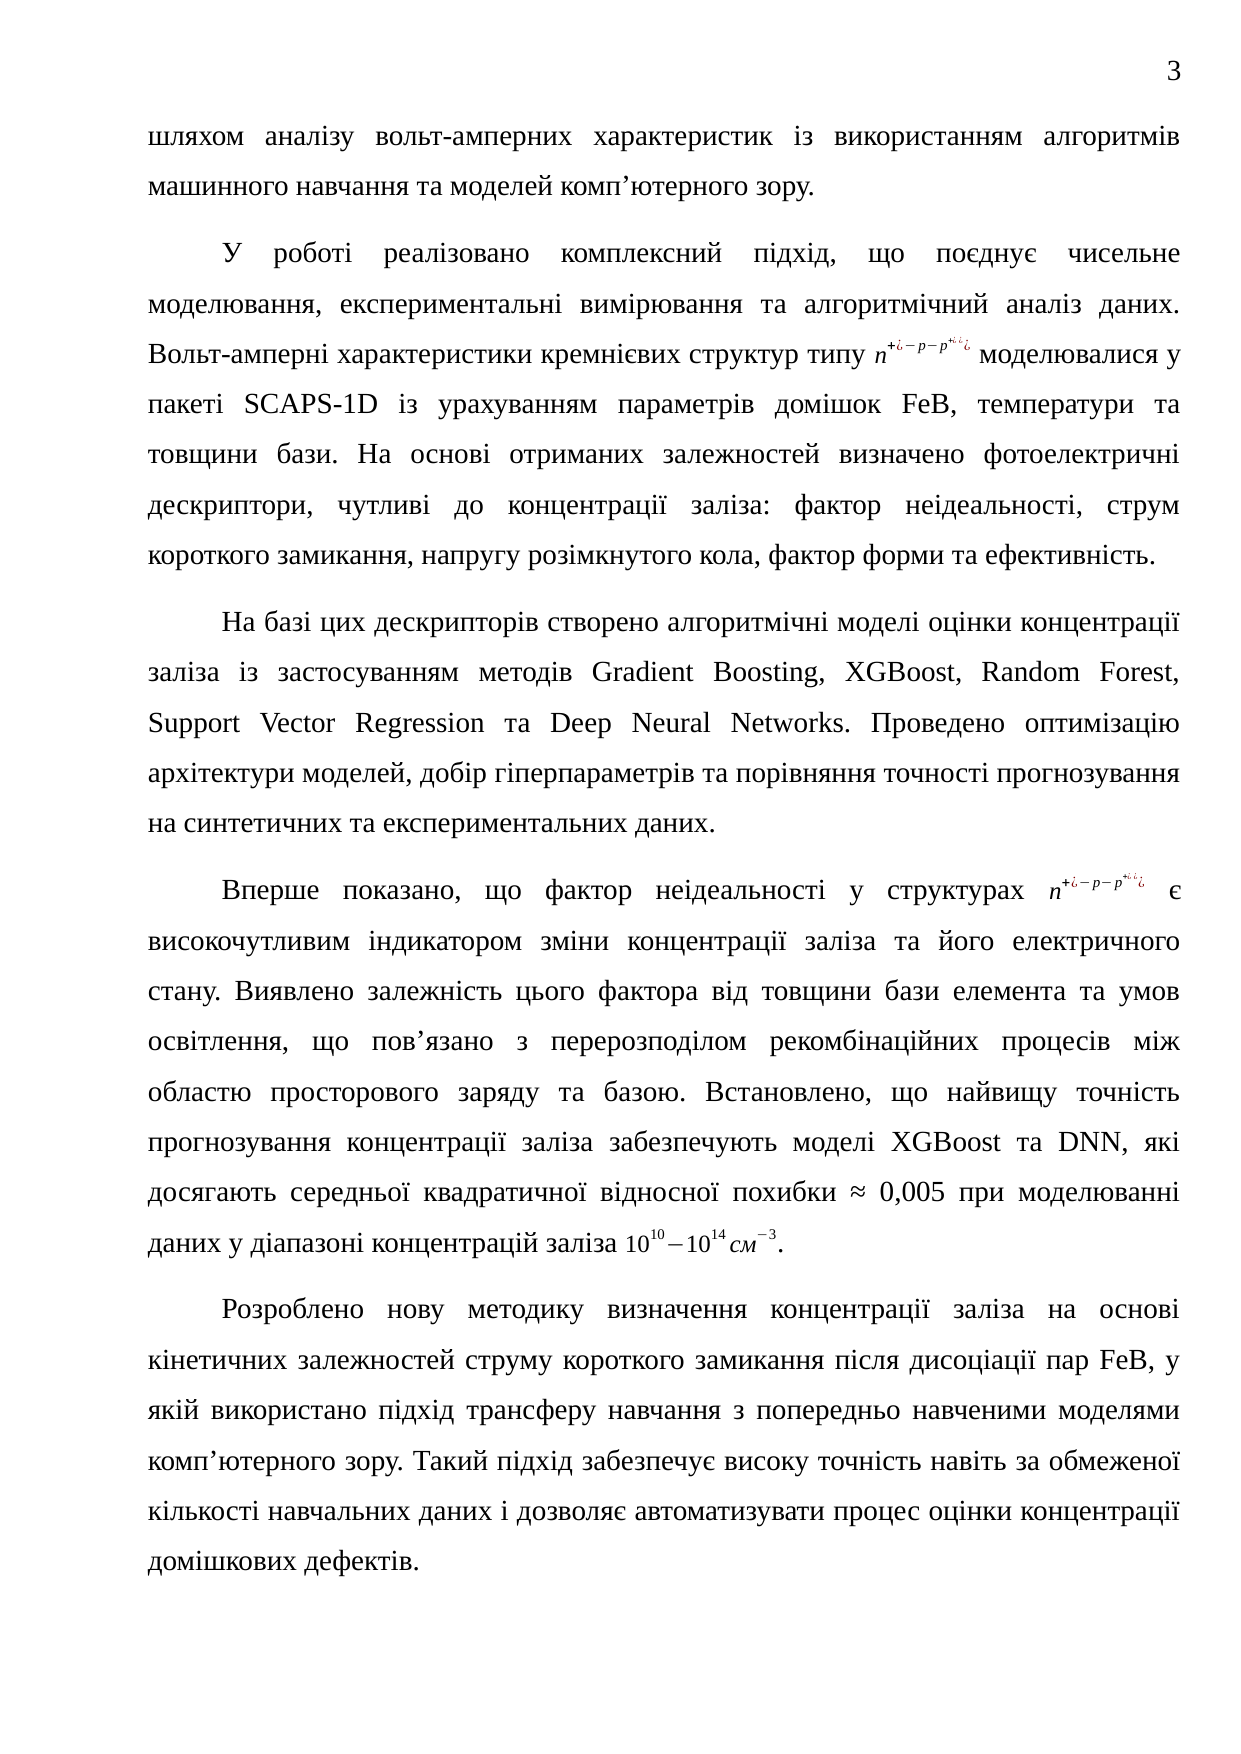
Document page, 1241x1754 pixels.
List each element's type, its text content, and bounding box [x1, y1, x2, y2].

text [148, 118, 1181, 202]
text На базі цих дескрипторів створено алгоритмічні моделі оцінки концентрації заліза із застосуванням методів Gradient Boosting, XGBoost, Random Forest, Support Vector Regression та Deep Neural Networks. Проведено оптимізацію архітектури моделей, добір гіперпараметрів та порівняння точності прогнозування на синтетичних та експериментальних даних. [148, 604, 1181, 839]
text Вперше показано, що фактор неідеальності у структурах є високочутливим індикатором зміни концентрації заліза та його електричного стану. Виявлено залежність цього фактора від товщини бази елемента та умов освітлення, що пов’язано з перерозподілом рекомбінаційних процесів між областю просторового заряду та базою. Встановлено, що найвищу точність прогнозування концентрації заліза забезпечують моделі XGBoost та DNN, які досягають середньої квадратичної відносної похибки ≈ 0,005 при моделюванні даних у діапазоні концентрацій заліза . [148, 872, 1181, 1258]
text У роботі реалізовано комплексний підхід, що поєднує чисельне моделювання, експериментальні вимірювання та алгоритмічний аналіз даних. Вольт-амперні характеристики кремнієвих структур типу моделювалися у пакеті SCAPS-1D із урахуванням параметрів домішок FeB, температури та товщини бази. На основі отриманих залежностей визначено фотоелектричні дескриптори, чутливі до концентрації заліза: фактор неідеальності, струм короткого замикання, напругу розімкнутого кола, фактор форми та ефективність. [148, 235, 1181, 571]
text Розроблено нову методику визначення концентрації заліза на основі кінетичних залежностей струму короткого замикання після дисоціації пар FeB, у якій використано підхід трансферу навчання з попередньо навченими моделями комп’ютерного зору. Такий підхід забезпечує високу точність навіть за обмеженої кількості навчальних даних і дозволяє автоматизувати процес оцінки концентрації домішкових дефектів. [148, 1292, 1181, 1577]
